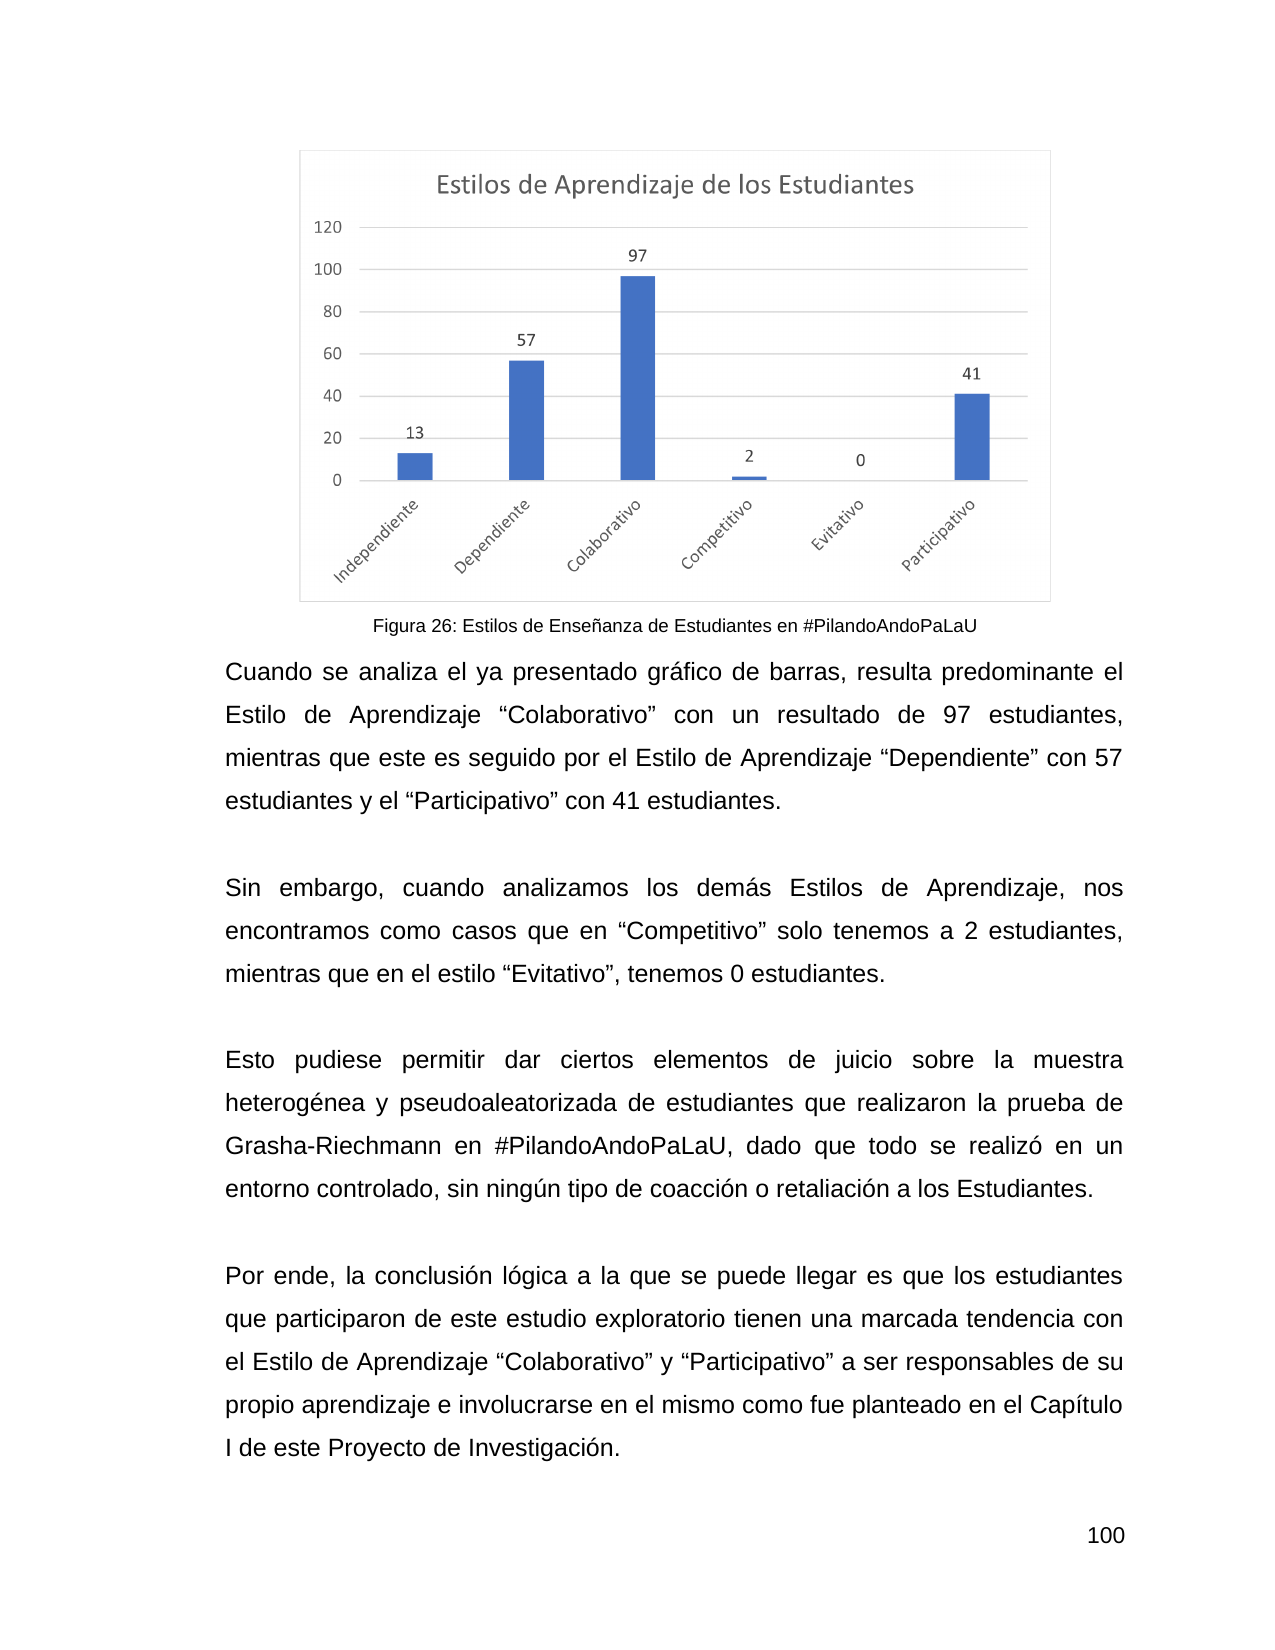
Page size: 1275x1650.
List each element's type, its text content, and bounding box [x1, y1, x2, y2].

text Sin embargo, cuando analizamos los demás Estilos de Aprendizaje, nos encontramos como casos que en “Competitivo” solo tenemos a 2 estudiantes, mientras que en el estilo “Evitativo”, tenemos 0 estudiantes. [225, 873, 1125, 988]
picture [299, 150, 1051, 602]
text Esto pudiese permitir dar ciertos elementos de juicio sobre la muestra heterogénea y pseudoaleatorizada de estudiantes que realizaron la prueba de Grasha-Riechmann en #PilandoAndoPaLaU, dado que todo se realizó en un entorno controlado, sin ningún tipo de coacción o retaliación a los Estudiantes. [225, 1045, 1125, 1203]
text Figura 26: Estilos de Enseñanza de Estudiantes en #PilandoAndoPaLaU [225, 614, 1125, 636]
text Cuando se analiza el ya presentado gráfico de barras, resulta predominante el Estilo de Aprendizaje “Colaborativo” con un resultado de 97 estudiantes, mientras que este es seguido por el Estilo de Aprendizaje “Dependiente” con 57 estudiantes y el “Participativo” con 41 estudiantes. [225, 657, 1125, 815]
text Por ende, la conclusión lógica a la que se puede llegar es que los estudiantes que participaron de este estudio exploratorio tienen una marcada tendencia con el Estilo de Aprendizaje “Colaborativo” y “Participativo” a ser responsables de su propio aprendizaje e involucrarse en el mismo como fue planteado en el Capítulo I de este Proyecto de Investigación. [225, 1261, 1125, 1462]
